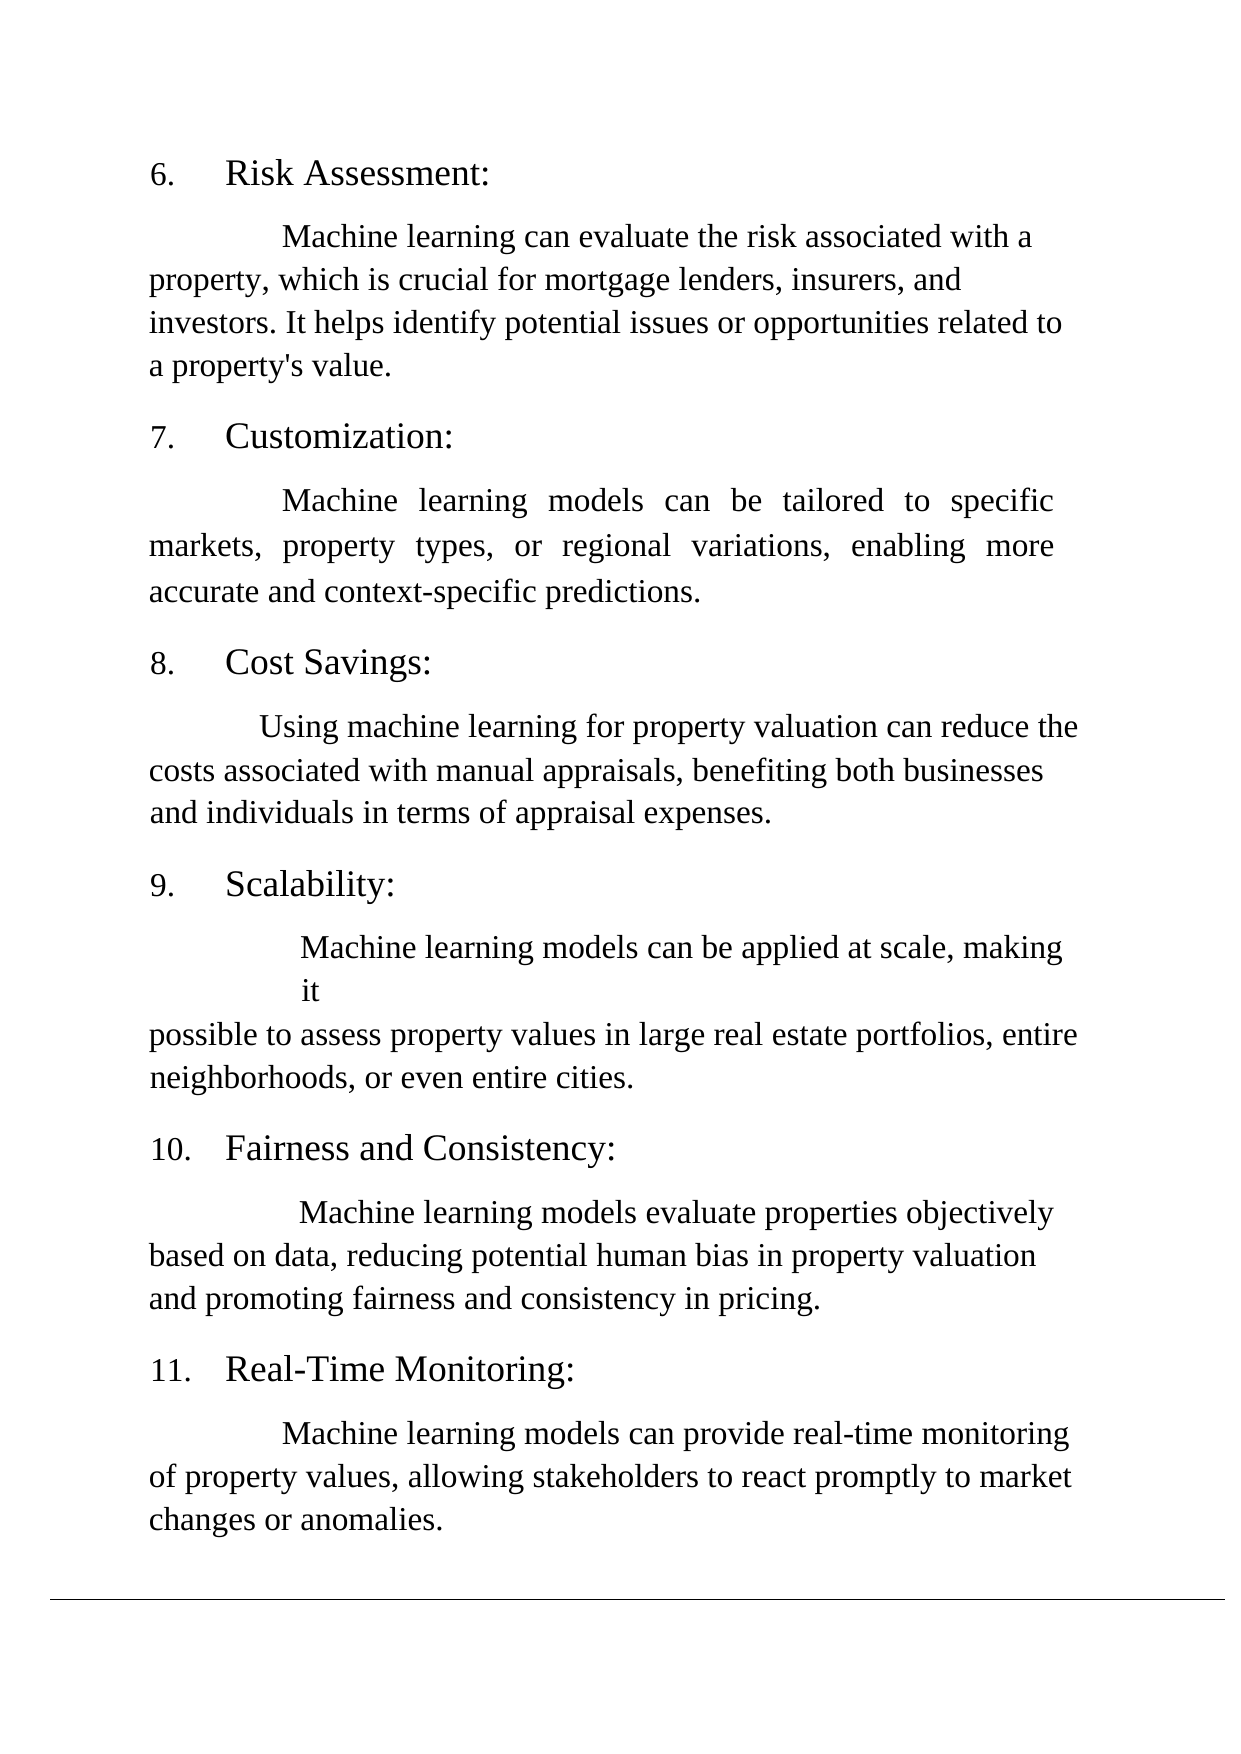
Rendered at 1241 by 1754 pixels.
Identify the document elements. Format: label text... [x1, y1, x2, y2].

text possible to assess property values in large real estate portfolios, entire neighborhoods, or even entire cities. [148, 1014, 1083, 1096]
list Cost Savings: [150, 639, 1090, 683]
text Machine learning models evaluate properties objectively based on data, reducing potential human bias in property valuation and promoting fairness and consistency in pricing. [148, 1192, 1083, 1316]
text Machine learning models can be tailored to specific markets, property types, or regional variations, enabling more accurate and context-specific predictions. [148, 480, 1055, 609]
list Customization: [150, 414, 1090, 457]
text Using machine learning for property valuation can reduce the [150, 706, 1079, 744]
text costs associated with manual appraisals, benefiting both businesses and individuals in terms of appraisal expenses. [148, 750, 1083, 831]
text Machine learning models can be applied at scale, making it [300, 928, 1083, 1009]
text Machine learning models can provide real-time monitoring of property values, allowing stakeholders to react promptly to market changes or anomalies. [148, 1413, 1083, 1537]
list Real-Time Monitoring: [150, 1346, 1090, 1389]
list Scalability: [150, 861, 1090, 904]
list Risk Assessment: [150, 150, 1090, 193]
list Fairness and Consistency: [150, 1126, 1090, 1169]
text Machine learning can evaluate the risk associated with a property, which is crucial for mortgage lenders, insurers, and investors. It helps identify potential issues or opportunities related to a property's value. [148, 217, 1083, 384]
